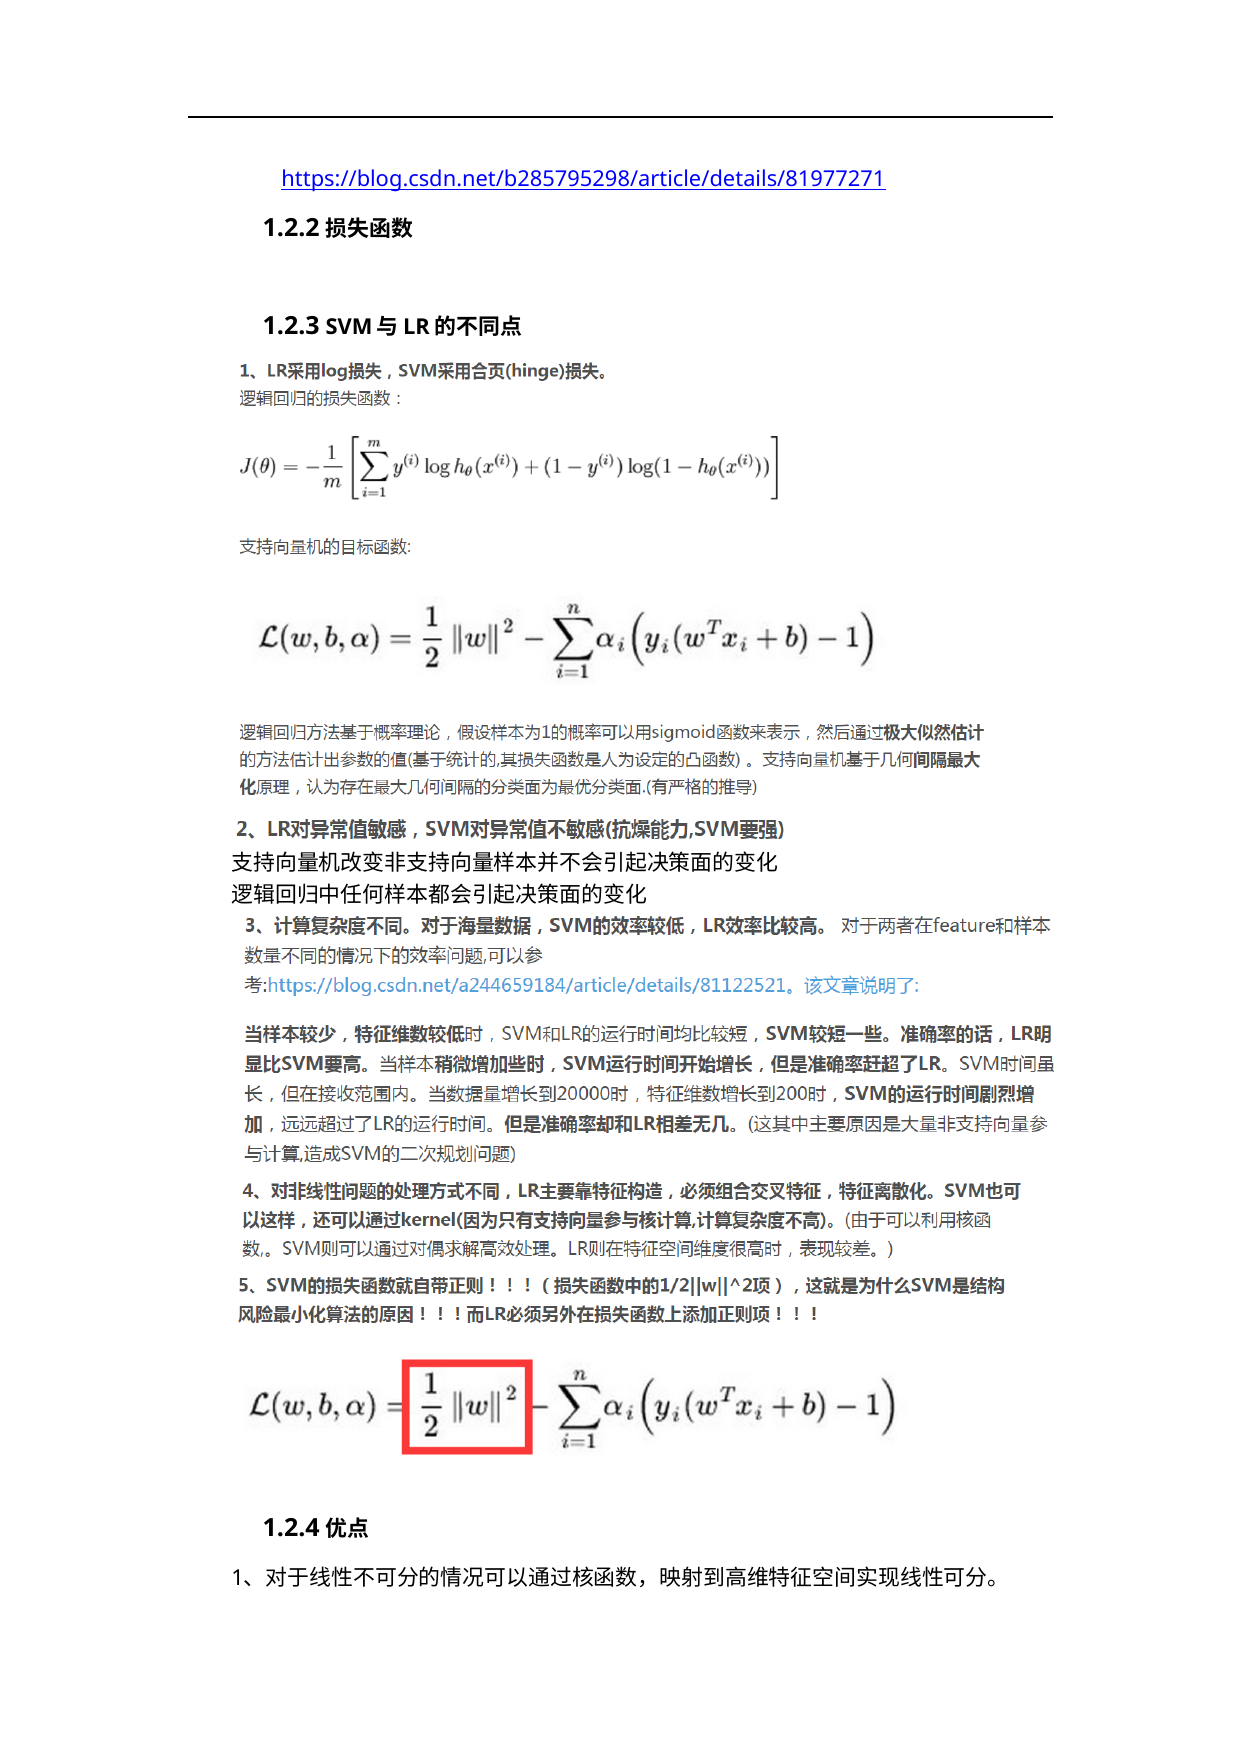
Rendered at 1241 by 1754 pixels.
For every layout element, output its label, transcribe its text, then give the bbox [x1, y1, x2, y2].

text https://blog.csdn.net/b285795298/article/details/81977271 [237, 162, 1053, 194]
text 支持向量机改变非支持向量样本并不会引起决策面的变化 [187, 844, 1053, 877]
subtitle 优点 [262, 1494, 1053, 1559]
picture [231, 812, 794, 844]
picture [231, 1267, 1032, 1467]
subtitle SVM与LR的不同点 [262, 292, 1053, 357]
picture [231, 357, 988, 797]
text 逻辑回归中任何样本都会引起决策面的变化 [187, 877, 1053, 909]
picture [231, 909, 1067, 1165]
subtitle 损失函数 [262, 194, 1053, 259]
text 1、对于线性不可分的情况可以通过核函数，映射到高维特征空间实现线性可分。 [187, 1559, 1053, 1592]
picture [231, 1169, 1027, 1264]
